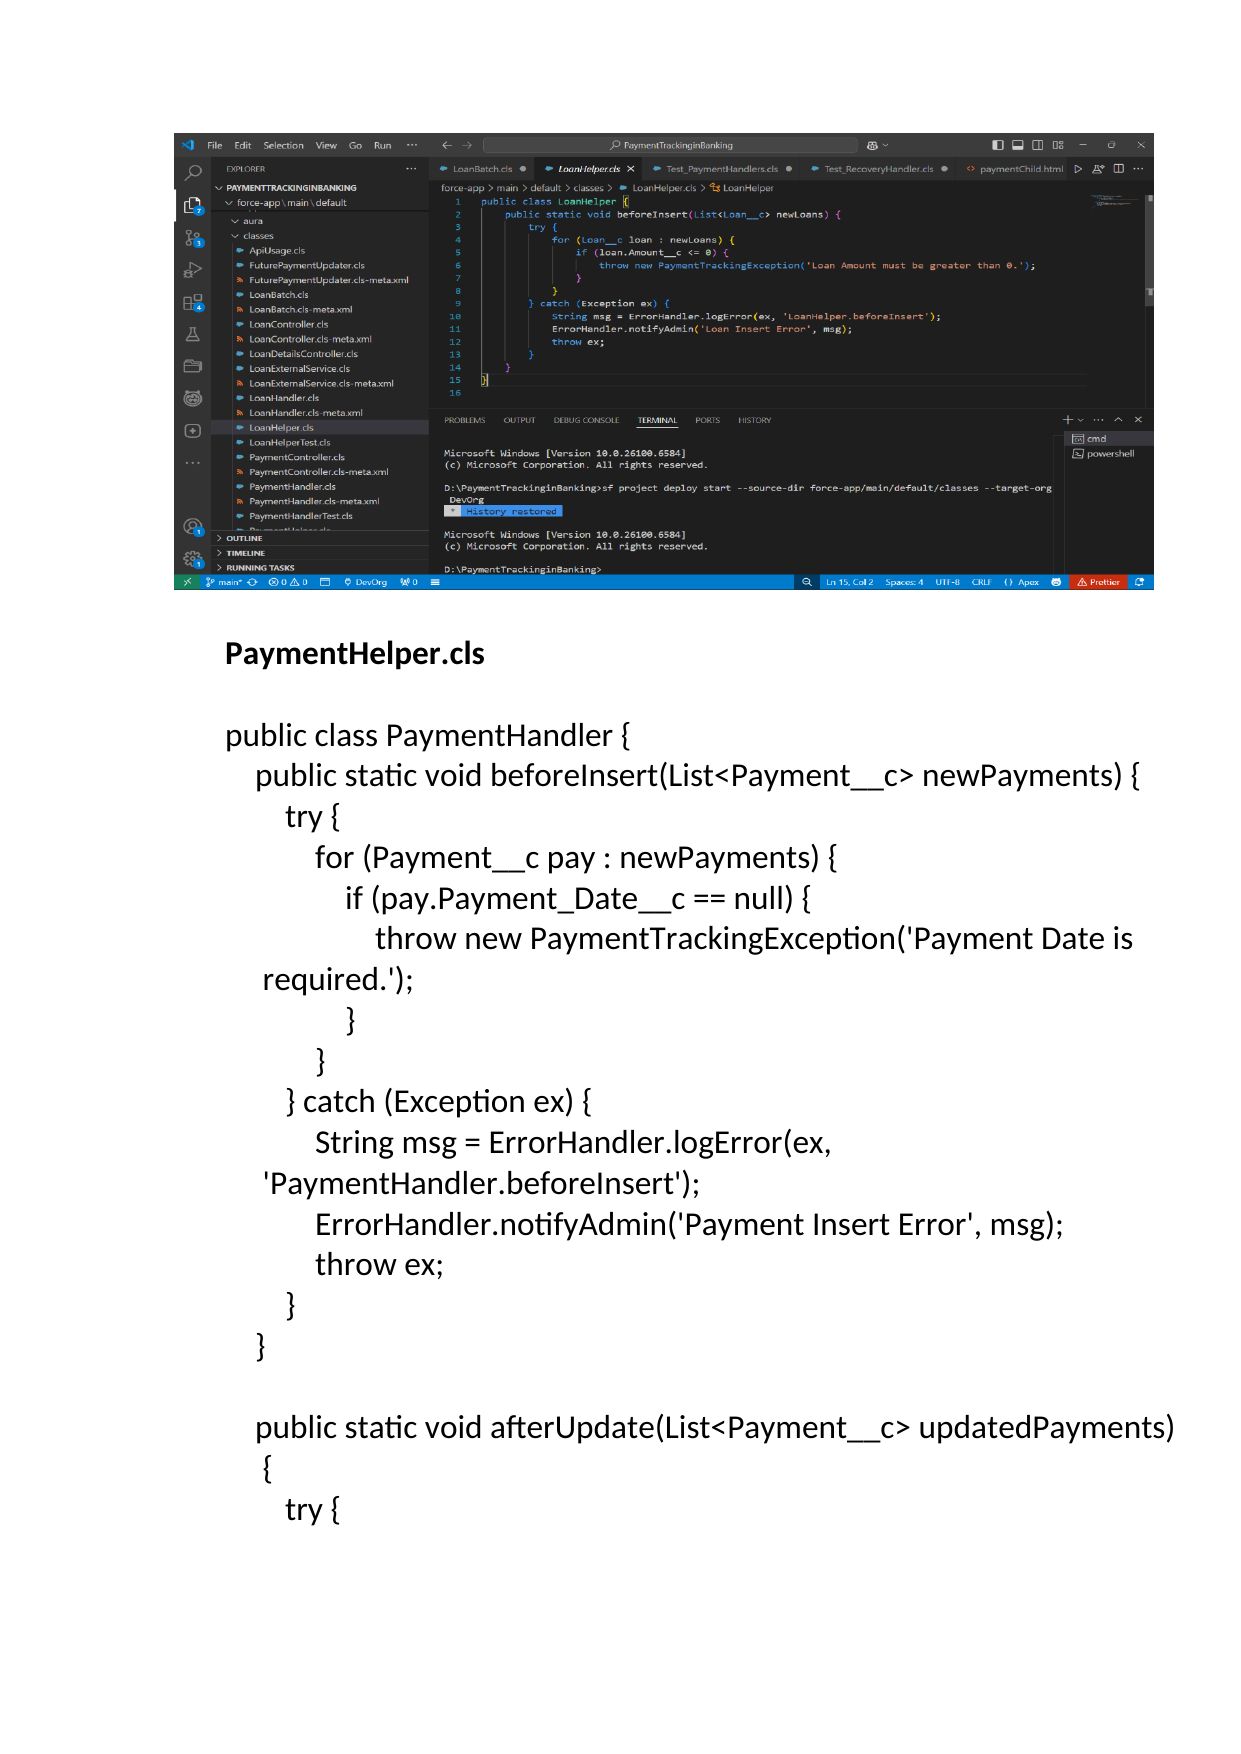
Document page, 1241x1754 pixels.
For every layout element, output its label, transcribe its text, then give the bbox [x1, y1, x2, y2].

text PaymentHelper.cls [225, 632, 1181, 673]
text public class PaymentHandler { [225, 714, 1181, 754]
text try { [225, 1488, 1181, 1528]
text public static void afterUpdate(List<Payment__c> updatedPayments) { [225, 1406, 1181, 1488]
text } [225, 999, 1181, 1039]
text } [225, 1284, 1181, 1325]
text } [225, 1325, 1181, 1365]
picture [174, 133, 1154, 590]
text } catch (Exception ex) { [225, 1080, 1181, 1121]
text String msg = ErrorHandler.logError(ex, 'PaymentHandler.beforeInsert'); [225, 1121, 1181, 1202]
text public static void beforeInsert(List<Payment__c> newPayments) { [225, 754, 1181, 795]
text try { [225, 795, 1181, 836]
text ErrorHandler.notifyAdmin('Payment Insert Error', msg); [225, 1202, 1181, 1243]
text if (pay.Payment_Date__c == null) { [225, 877, 1181, 917]
text } [225, 1039, 1181, 1080]
text for (Payment__c pay : newPayments) { [225, 836, 1181, 877]
text throw ex; [225, 1243, 1181, 1284]
text throw new PaymentTrackingException('Payment Date is required.'); [225, 917, 1181, 999]
